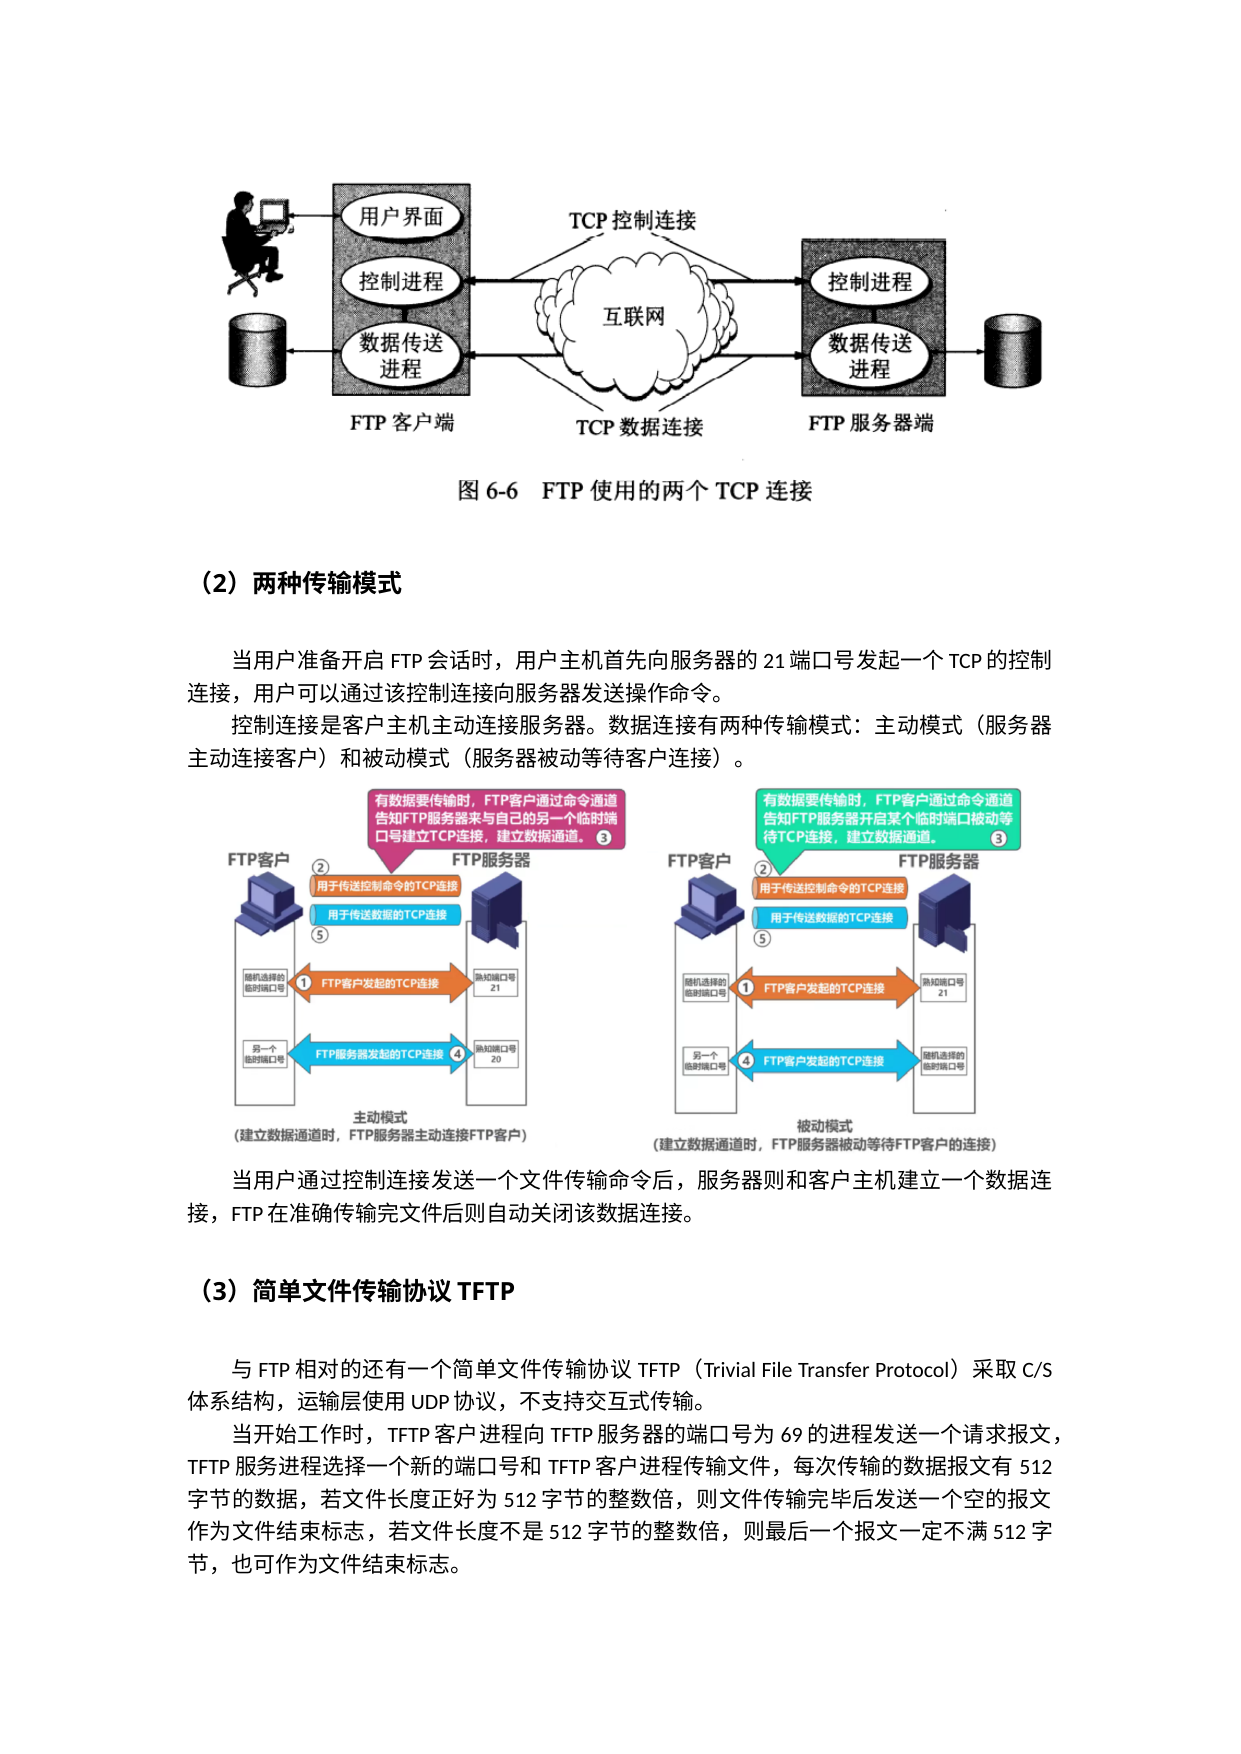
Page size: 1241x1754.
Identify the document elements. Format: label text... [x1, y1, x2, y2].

picture [187, 775, 1048, 1160]
list 控制连接是客户主机主动连接服务器。数据连接有两种传输模式：主动模式（服务器主动连接客户）和被动模式（服务器被动等待客户连接）。 [187, 708, 1053, 773]
list 当用户通过控制连接发送一个文件传输命令后，服务器则和客户主机建立一个数据连接，FTP在准确传输完文件后则自动关闭该数据连接。 [187, 1163, 1053, 1228]
list 当用户准备开启FTP会话时，用户主机首先向服务器的21端口号发起一个TCP的控制连接，用户可以通过该控制连接向服务器发送操作命令。 [187, 643, 1053, 708]
picture [187, 162, 1053, 514]
list 与FTP相对的还有一个简单文件传输协议TFTP（Trivial File Transfer Protocol）采取C/S体系结构，运输层使用UDP协议，不支持交互式传输。 [187, 1351, 1053, 1416]
subtitle （3）简单文件传输协议TFTP [187, 1257, 1053, 1322]
list 当开始工作时，TFTP客户进程向TFTP服务器的端口号为69的进程发送一个请求报文，TFTP服务进程选择一个新的端口号和TFTP客户进程传输文件，每次传输的数据报文有512字节的数据，若文件长度正好为512字节的整数倍，则文件传输完毕后发送一个空的报文作为文件结束标志，若文件长度不是512字节的整数倍，则最后一个报文一定不满512字节，也可作为文件结束标志。 [187, 1416, 1053, 1579]
subtitle （2）两种传输模式 [187, 549, 1053, 614]
